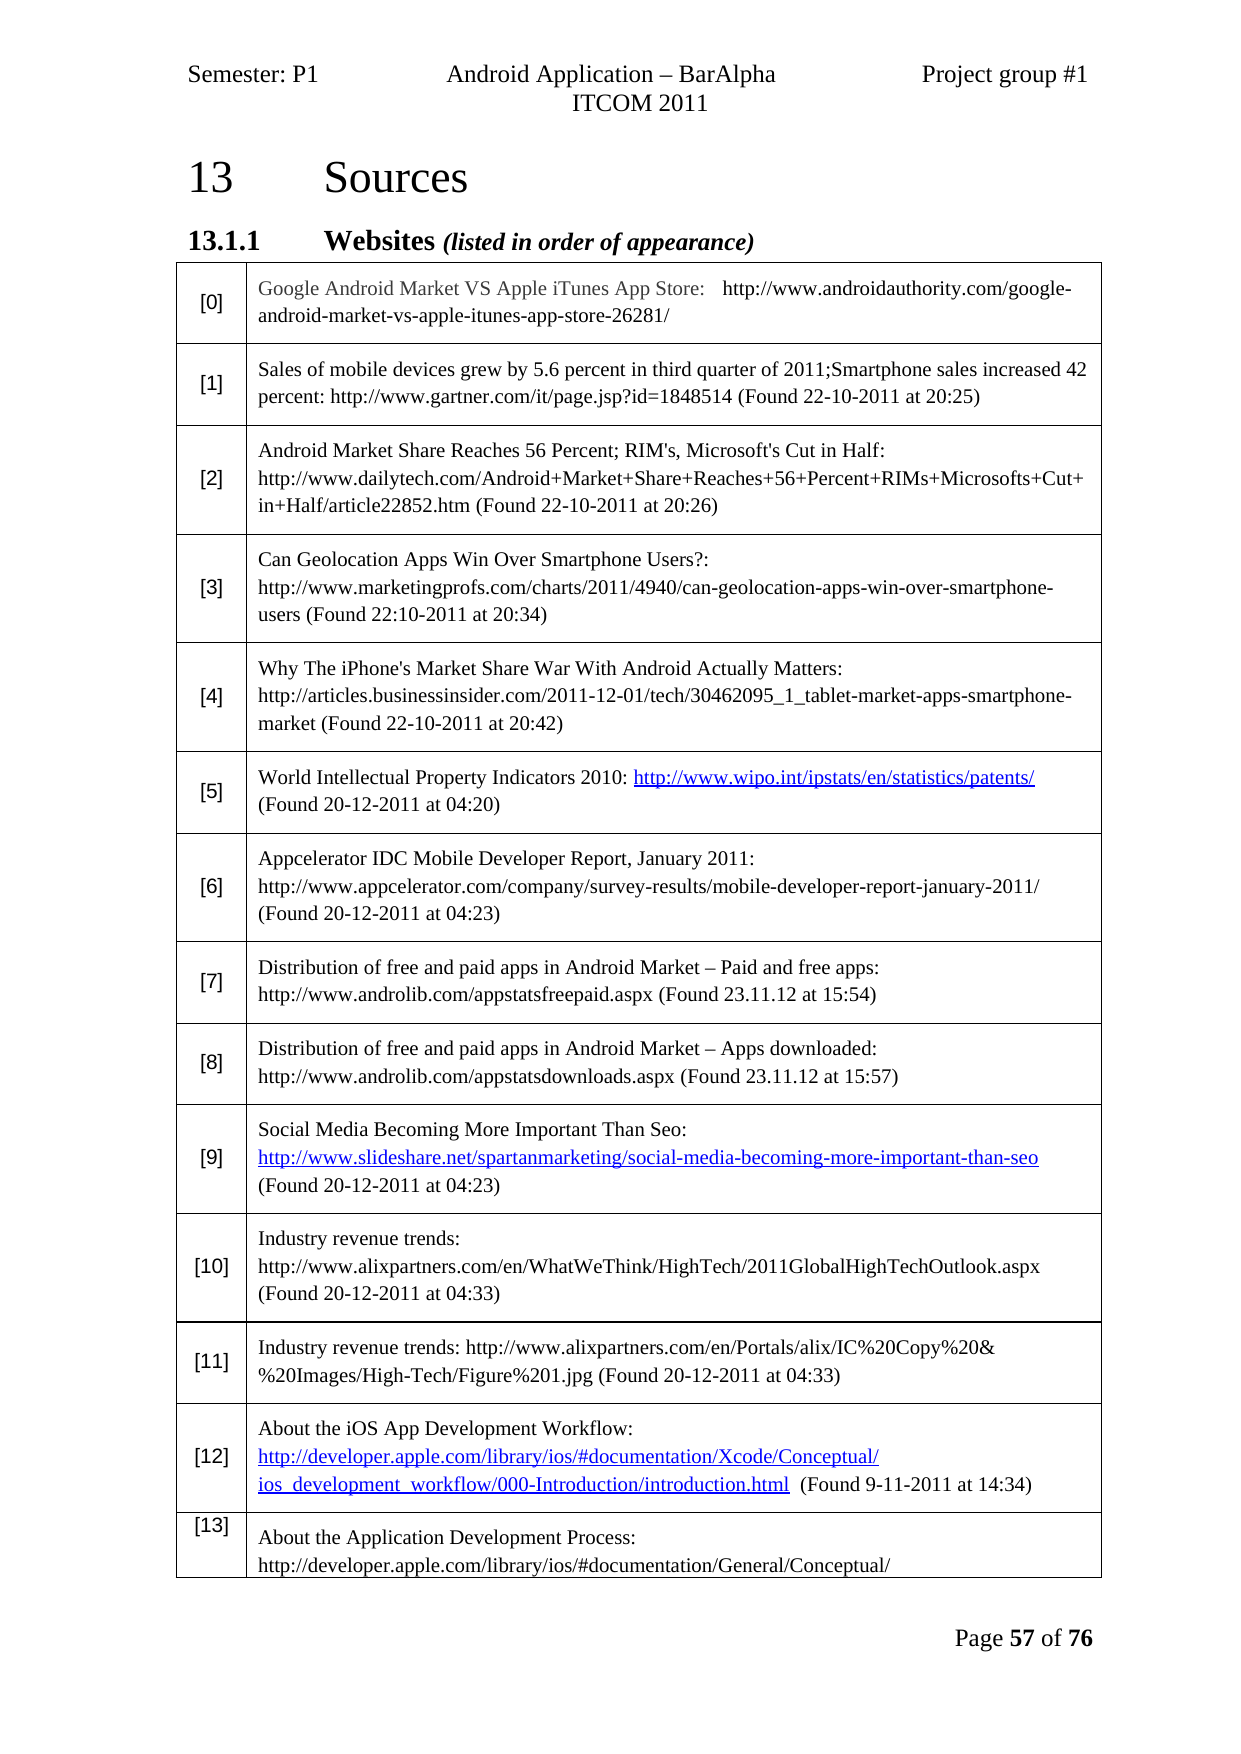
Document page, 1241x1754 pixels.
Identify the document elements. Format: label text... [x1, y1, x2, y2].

table_cell [10] [177, 1214, 246, 1321]
table_cell Appcelerator IDC Mobile Developer Report, January 2011: http://www.appcelerator.com/company/survey-results/mobile-developer-report-january-2011/ (Found 20-12-2011 at 04:23) [247, 834, 1101, 941]
table_header [0] [177, 263, 246, 343]
table_cell Android Market Share Reaches 56 Percent; RIM's, Microsoft's Cut in Half: http://www.dailytech.com/Android+Market+Share+Reaches+56+Percent+RIMs+Microsofts+Cut+in+Half/article22852.htm (Found 22-10-2011 at 20:26) [247, 426, 1101, 533]
table_cell Industry revenue trends: http://www.alixpartners.com/en/WhatWeThink/HighTech/2011GlobalHighTechOutlook.aspx (Found 20-12-2011 at 04:33) [247, 1214, 1101, 1321]
table_cell [1] [177, 344, 246, 424]
table_cell [13] [177, 1513, 246, 1577]
table_cell Can Geolocation Apps Win Over Smartphone Users?: http://www.marketingprofs.com/charts/2011/4940/can-geolocation-apps-win-over-smartphone-users (Found 22:10-2011 at 20:34) [247, 535, 1101, 642]
table_cell [4] [177, 643, 246, 751]
table_cell World Intellectual Property Indicators 2010: http://www.wipo.int/ipstats/en/statistics/patents/ (Found 20-12-2011 at 04:20) [247, 752, 1101, 832]
table_cell About the iOS App Development Workflow: http://developer.apple.com/library/ios/#documentation/Xcode/Conceptual/ios_development_workflow/000-Introduction/introduction.html (Found 9-11-2011 at 14:34) [247, 1404, 1101, 1512]
table_cell Why The iPhone's Market Share War With Android Actually Matters: http://articles.businessinsider.com/2011-12-01/tech/30462095_1_tablet-market-apps-smartphone-market (Found 22-10-2011 at 20:42) [247, 643, 1101, 751]
table_cell [11] [177, 1323, 246, 1403]
table_cell [12] [177, 1404, 246, 1512]
table_cell [8] [177, 1024, 246, 1104]
table_cell [5] [177, 752, 246, 832]
table_cell Distribution of free and paid apps in Android Market – Apps downloaded: http://www.androlib.com/appstatsdownloads.aspx (Found 23.11.12 at 15:57) [247, 1024, 1101, 1104]
subtitle Sources [187, 150, 1093, 203]
table_cell [6] [177, 834, 246, 941]
table_cell [3] [177, 535, 246, 642]
table_cell [2] [177, 426, 246, 533]
table_cell Industry revenue trends: http://www.alixpartners.com/en/Portals/alix/IC%20Copy%20&%20Images/High-Tech/Figure%201.jpg (Found 20-12-2011 at 04:33) [247, 1323, 1101, 1403]
table_cell Sales of mobile devices grew by 5.6 percent in third quarter of 2011;Smartphone sales increased 42 percent: http://www.gartner.com/it/page.jsp?id=1848514 (Found 22-10-2011 at 20:25) [247, 344, 1101, 424]
table_cell Social Media Becoming More Important Than Seo: http://www.slideshare.net/spartanmarketing/social-media-becoming-more-important-than-seo (Found 20-12-2011 at 04:23) [247, 1105, 1101, 1213]
table_cell [9] [177, 1105, 246, 1213]
table_cell Distribution of free and paid apps in Android Market – Paid and free apps: http://www.androlib.com/appstatsfreepaid.aspx (Found 23.11.12 at 15:54) [247, 942, 1101, 1022]
table_header Google Android Market VS Apple iTunes App Store: http://www.androidauthority.com/google-android-market-vs-apple-itunes-app-store-26281/ [247, 263, 1101, 343]
table_cell [7] [177, 942, 246, 1022]
text Websites (listed in order of appearance) [187, 223, 1093, 257]
